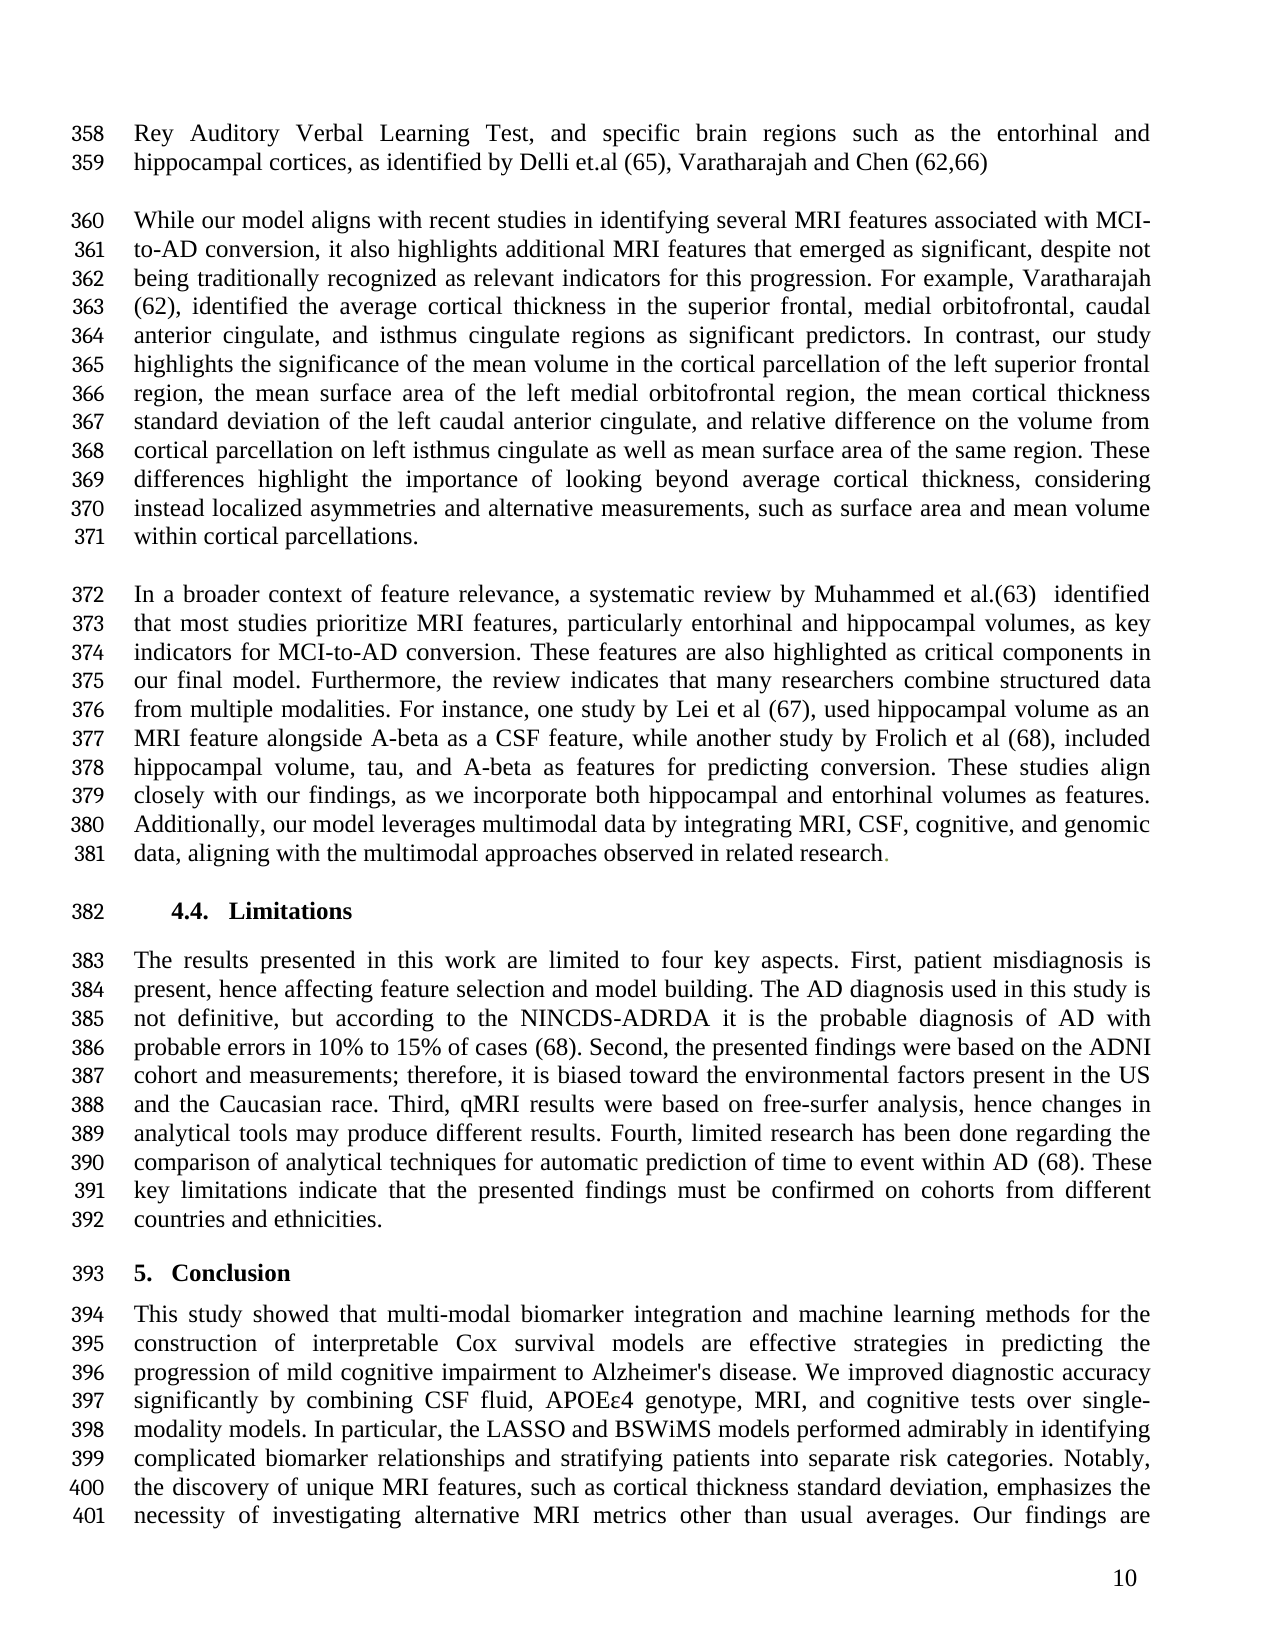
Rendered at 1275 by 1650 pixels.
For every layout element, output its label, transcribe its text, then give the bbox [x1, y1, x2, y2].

subtitle Limitations [171, 896, 1152, 925]
text The results presented in this work are limited to four key aspects. First, patient misdiagnosis is present, hence affecting feature selection and model building. The AD diagnosis used in this study is not definitive, but according to the NINCDS-ADRDA it is the probable diagnosis of AD with probable errors in 10% to 15% of cases . Second, the presented findings were based on the ADNI cohort and measurements; therefore, it is biased toward the environmental factors present in the US and the Caucasian race. Third, qMRI results were based on free-surfer analysis, hence changes in analytical tools may produce different results. Fourth, limited research has been done regarding the comparison of analytical techniques for automatic prediction of time to event within AD . These key limitations indicate that the presented findings must be confirmed on cohorts from different countries and ethnicities. [133, 946, 1152, 1233]
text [133, 118, 1152, 176]
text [133, 1299, 1152, 1529]
text While our model aligns with recent studies in identifying several MRI features associated with MCI-to-AD conversion, it also highlights additional MRI features that emerged as significant, despite not being traditionally recognized as relevant indicators for this progression. For example, Varatharajah (62), identified the average cortical thickness in the superior frontal, medial orbitofrontal, caudal anterior cingulate, and isthmus cingulate regions as significant predictors. In contrast, our study highlights the significance of the mean volume in the cortical parcellation of the left superior frontal region, the mean surface area of the left medial orbitofrontal region, the mean cortical thickness standard deviation of the left caudal anterior cingulate, and relative difference on the volume from cortical parcellation on left isthmus cingulate as well as mean surface area of the same region. These differences highlight the importance of looking beyond average cortical thickness, considering instead localized asymmetries and alternative measurements, such as surface area and mean volume within cortical parcellations. [133, 205, 1152, 550]
text In a broader context of feature relevance, a systematic review by Muhammed et al.(63) identified that most studies prioritize MRI features, particularly entorhinal and hippocampal volumes, as key indicators for MCI-to-AD conversion. These features are also highlighted as critical components in our final model. Furthermore, the review indicates that many researchers combine structured data from multiple modalities. For instance, one study by Lei et al (67), used hippocampal volume as an MRI feature alongside A-beta as a CSF feature, while another study by Frolich et al (68), included hippocampal volume, tau, and A-beta as features for predicting conversion. These studies align closely with our findings, as we incorporate both hippocampal and entorhinal volumes as features. Additionally, our model leverages multimodal data by integrating MRI, CSF, cognitive, and genomic data, aligning with the multimodal approaches observed in related research. [133, 579, 1152, 867]
subtitle Conclusion [133, 1258, 1152, 1287]
